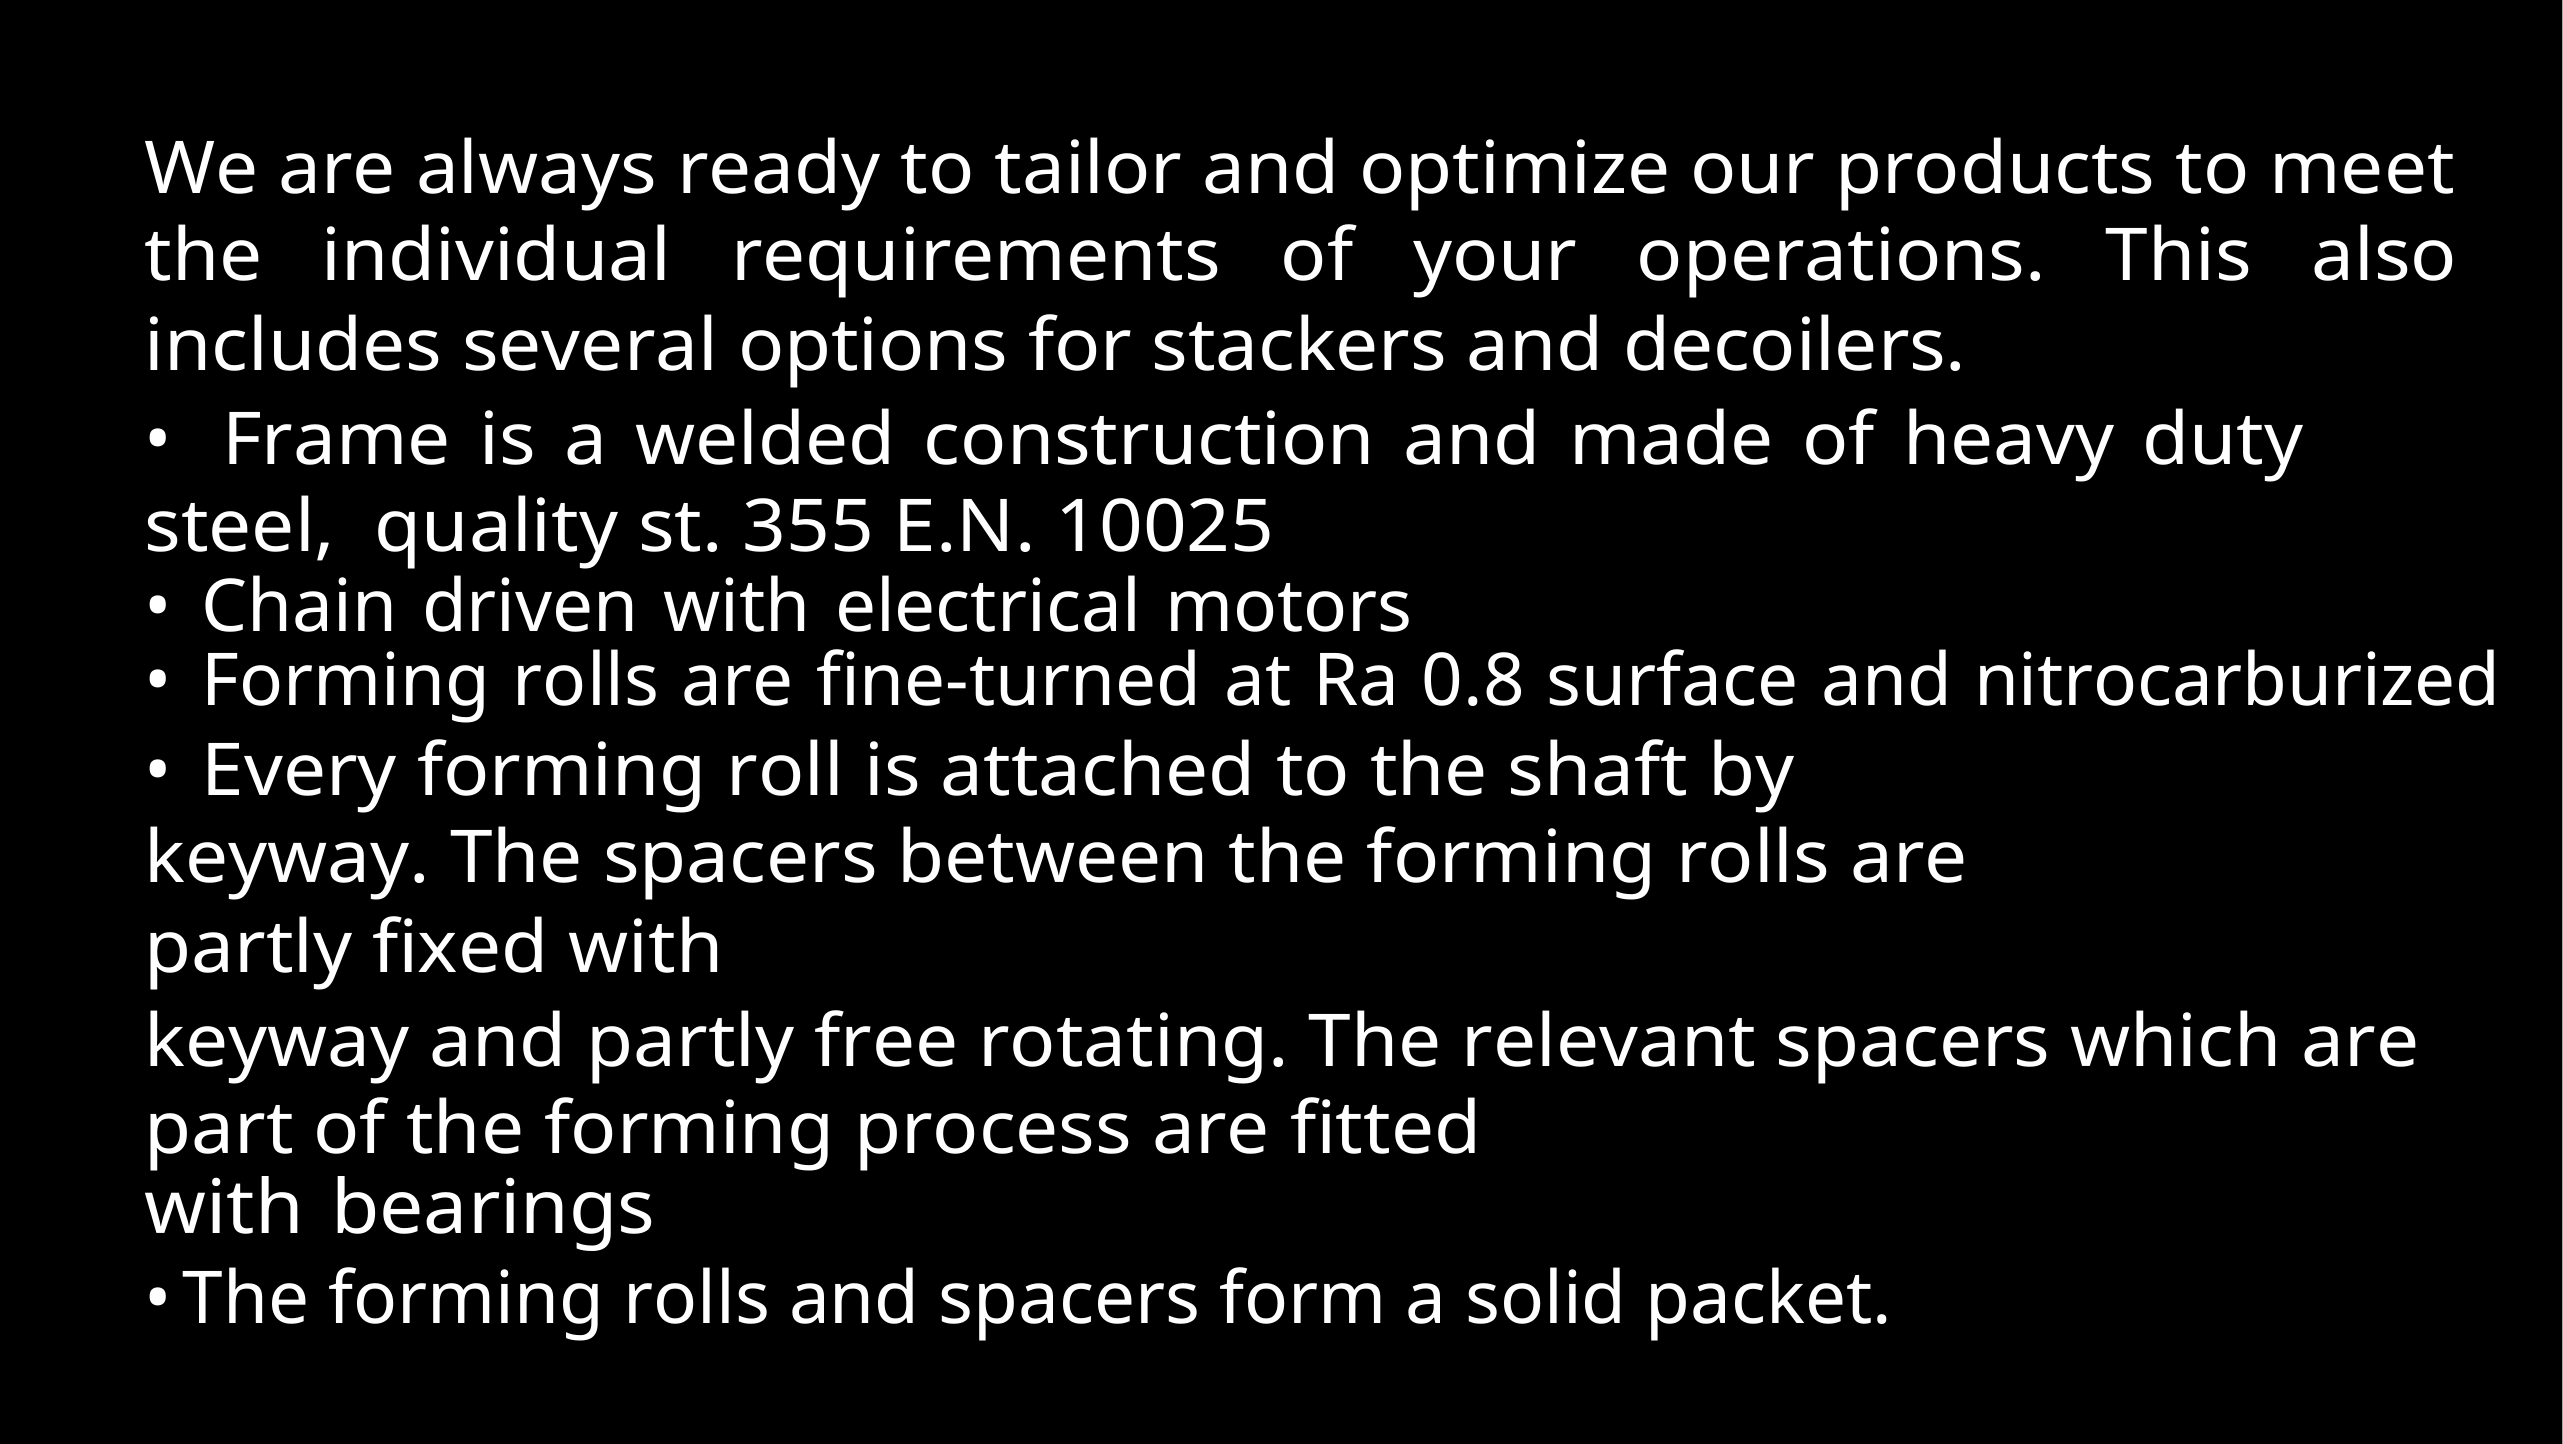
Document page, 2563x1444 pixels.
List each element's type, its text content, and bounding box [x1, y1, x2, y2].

list Every forming roll is attached to the shaft by keyway. The spacers between the forming rolls are partly fixed with [144, 723, 2095, 994]
list Forming rolls are fine-turned at Ra 0.8 surface and nitrocarburized [144, 646, 2562, 721]
list Frame is a welded construction and made of heavy duty steel, quality st. 355 E.N. 10025 [144, 392, 2457, 573]
text keyway and partly free rotating. The relevant spacers which are part of the forming process are fitted [144, 994, 2461, 1175]
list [144, 1251, 1902, 1342]
list Chain driven with electrical motors [144, 573, 2562, 646]
text We are always ready to tailor and optimize our products to meet the individual requirements of your operations. This also includes several options for stackers and decoilers. [144, 121, 2457, 392]
text with bearings [144, 1175, 2562, 1248]
